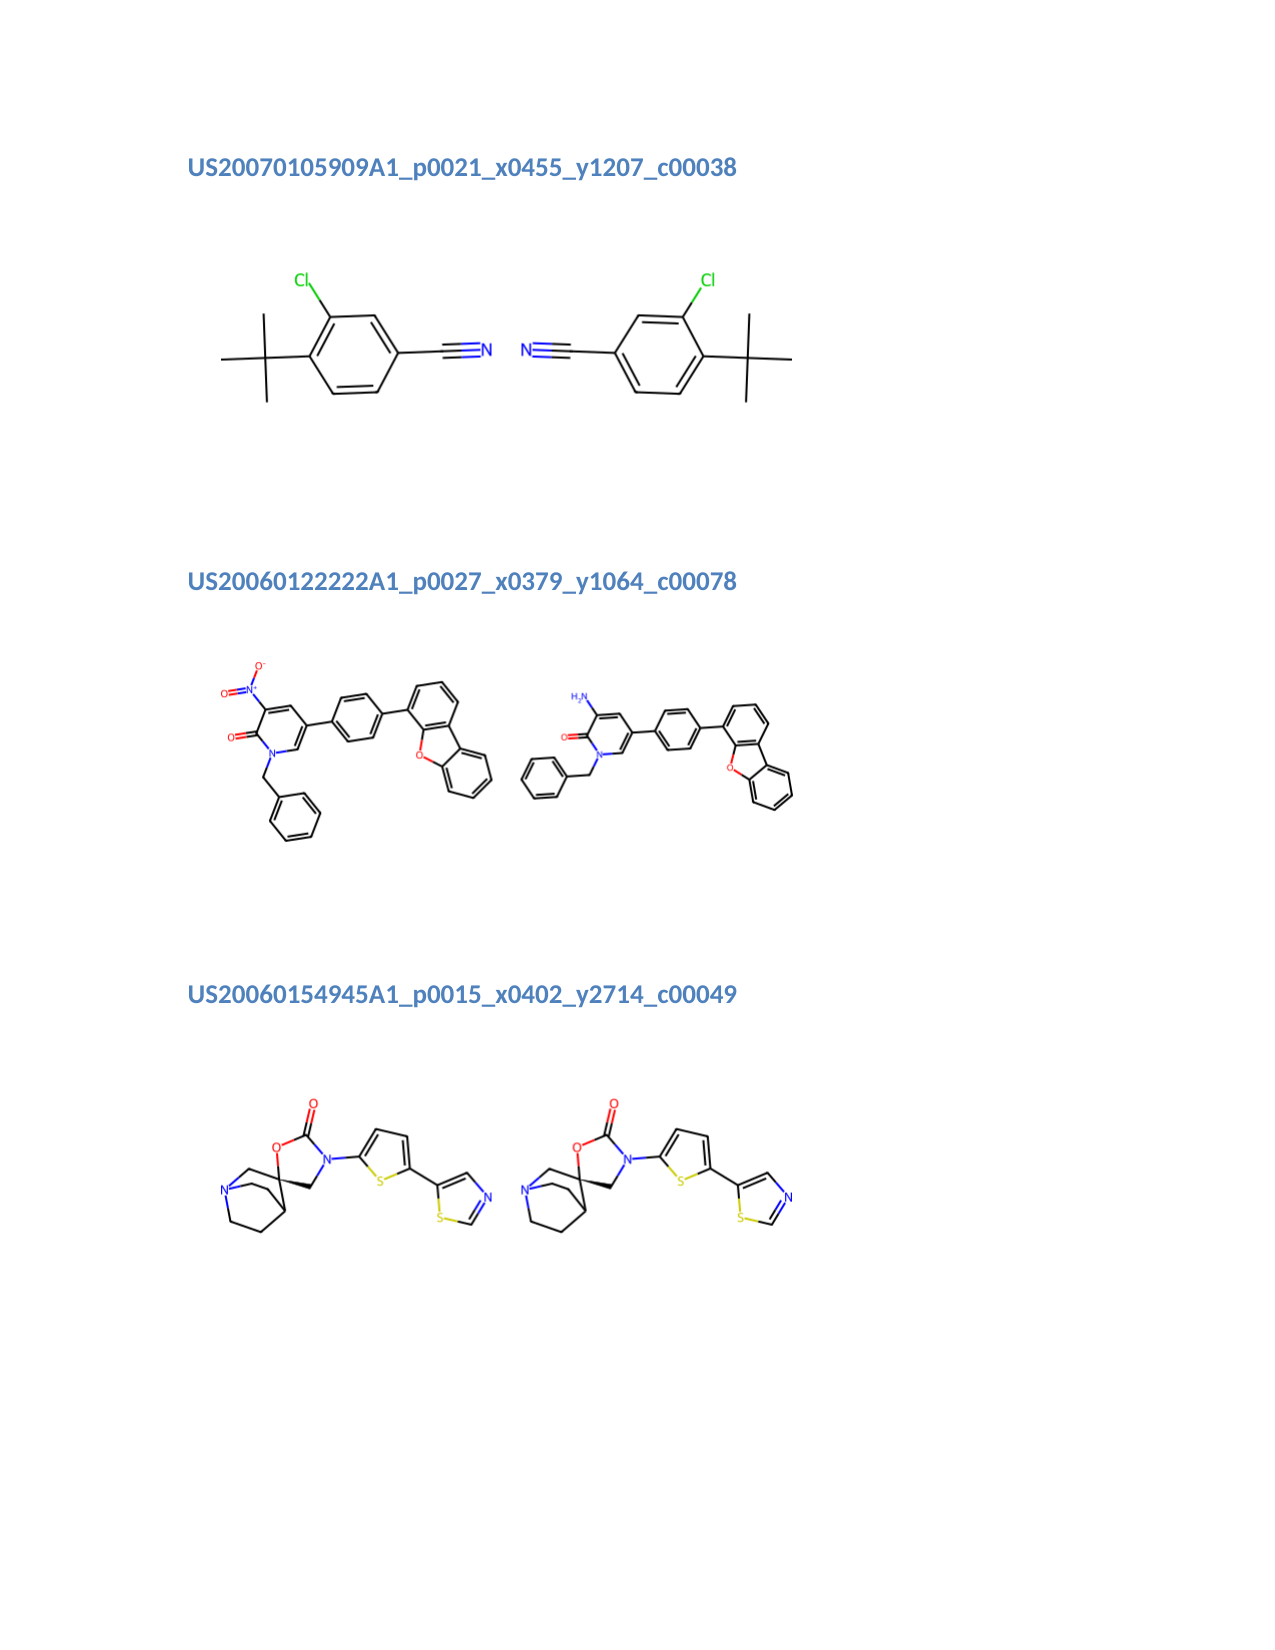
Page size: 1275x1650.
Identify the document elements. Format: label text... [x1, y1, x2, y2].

picture [206, 601, 807, 902]
picture [206, 1015, 807, 1316]
subtitle US20070105909A1_p0021_x0455_y1207_c00038 [187, 150, 1087, 183]
subtitle US20060122222A1_p0027_x0379_y1064_c00078 [187, 564, 1087, 597]
picture [206, 187, 807, 488]
subtitle US20060154945A1_p0015_x0402_y2714_c00049 [187, 977, 1087, 1010]
